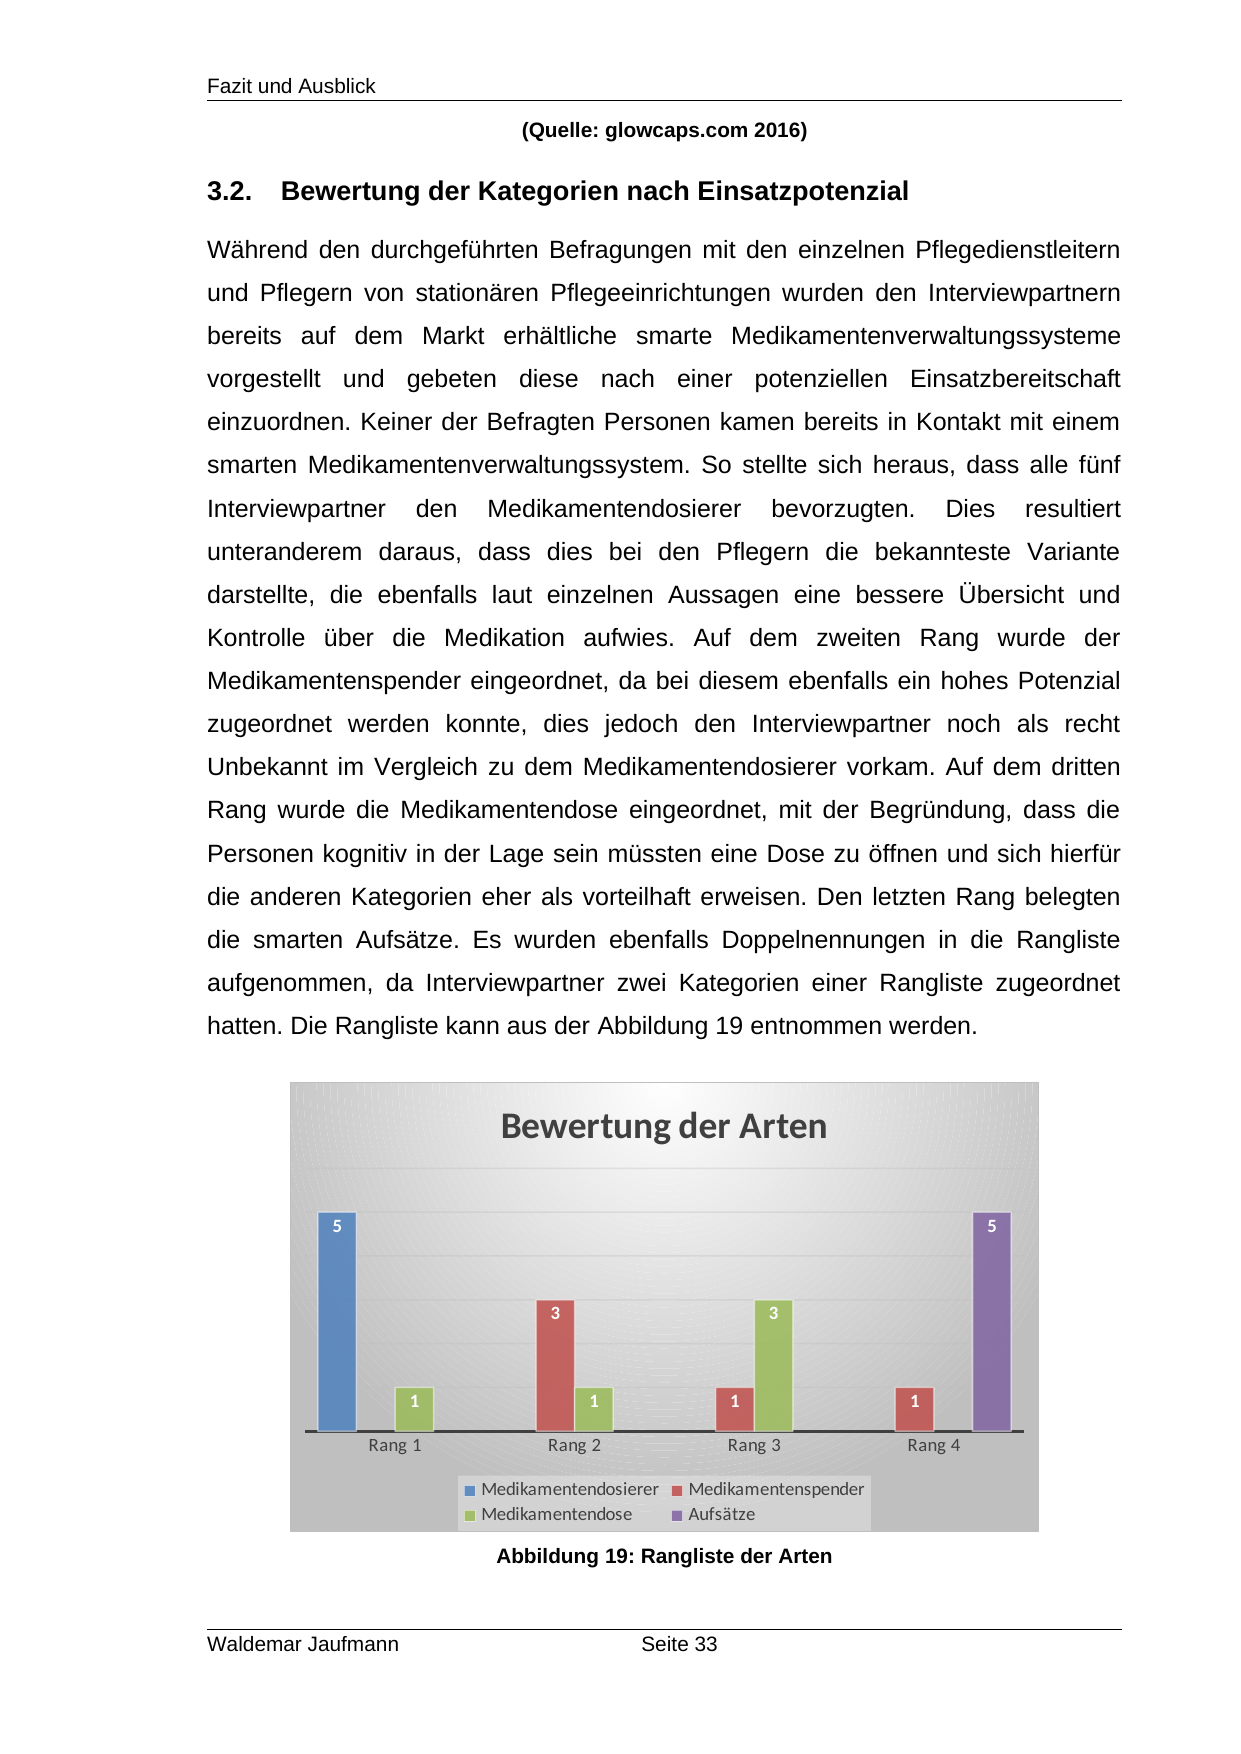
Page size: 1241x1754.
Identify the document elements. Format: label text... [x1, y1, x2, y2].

subtitle Bewertung der Kategorien nach Einsatzpotenzial [207, 175, 1122, 206]
text Während den durchgeführten Befragungen mit den einzelnen Pflegedienstleitern und Pflegern von stationären Pflegeeinrichtungen wurden den Interviewpartnern bereits auf dem Markt erhältliche smarte Medikamentenverwaltungssysteme vorgestellt und gebeten diese nach einer potenziellen Einsatzbereitschaft einzuordnen. Keiner der Befragten Personen kamen bereits in Kontakt mit einem smarten Medikamentenverwaltungssystem. So stellte sich heraus, dass alle fünf Interviewpartner den Medikamentendosierer bevorzugten. Dies resultiert unteranderem daraus, dass dies bei den Pflegern die bekannteste Variante darstellte, die ebenfalls laut einzelnen Aussagen eine bessere Übersicht und Kontrolle über die Medikation aufwies. Auf dem zweiten Rang wurde der Medikamentenspender eingeordnet, da bei diesem ebenfalls ein hohes Potenzial zugeordnet werden konnte, dies jedoch den Interviewpartner noch als recht Unbekannt im Vergleich zu dem Medikamentendosierer vorkam. Auf dem dritten Rang wurde die Medikamentendose eingeordnet, mit der Begründung, dass die Personen kognitiv in der Lage sein müssten eine Dose zu öffnen und sich hierfür die anderen Kategorien eher als vorteilhaft erweisen. Den letzten Rang belegten die smarten Aufsätze. Es wurden ebenfalls Doppelnennungen in die Rangliste aufgenommen, da Interviewpartner zwei Kategorien einer Rangliste zugeordnet hatten. Die Rangliste kann aus der Abbildung 19 entnommen werden. [207, 235, 1122, 1040]
text Abbildung 19: Rangliste der Arten [207, 1544, 1122, 1568]
text (Quelle: glowcaps.com 2016) [207, 118, 1122, 142]
